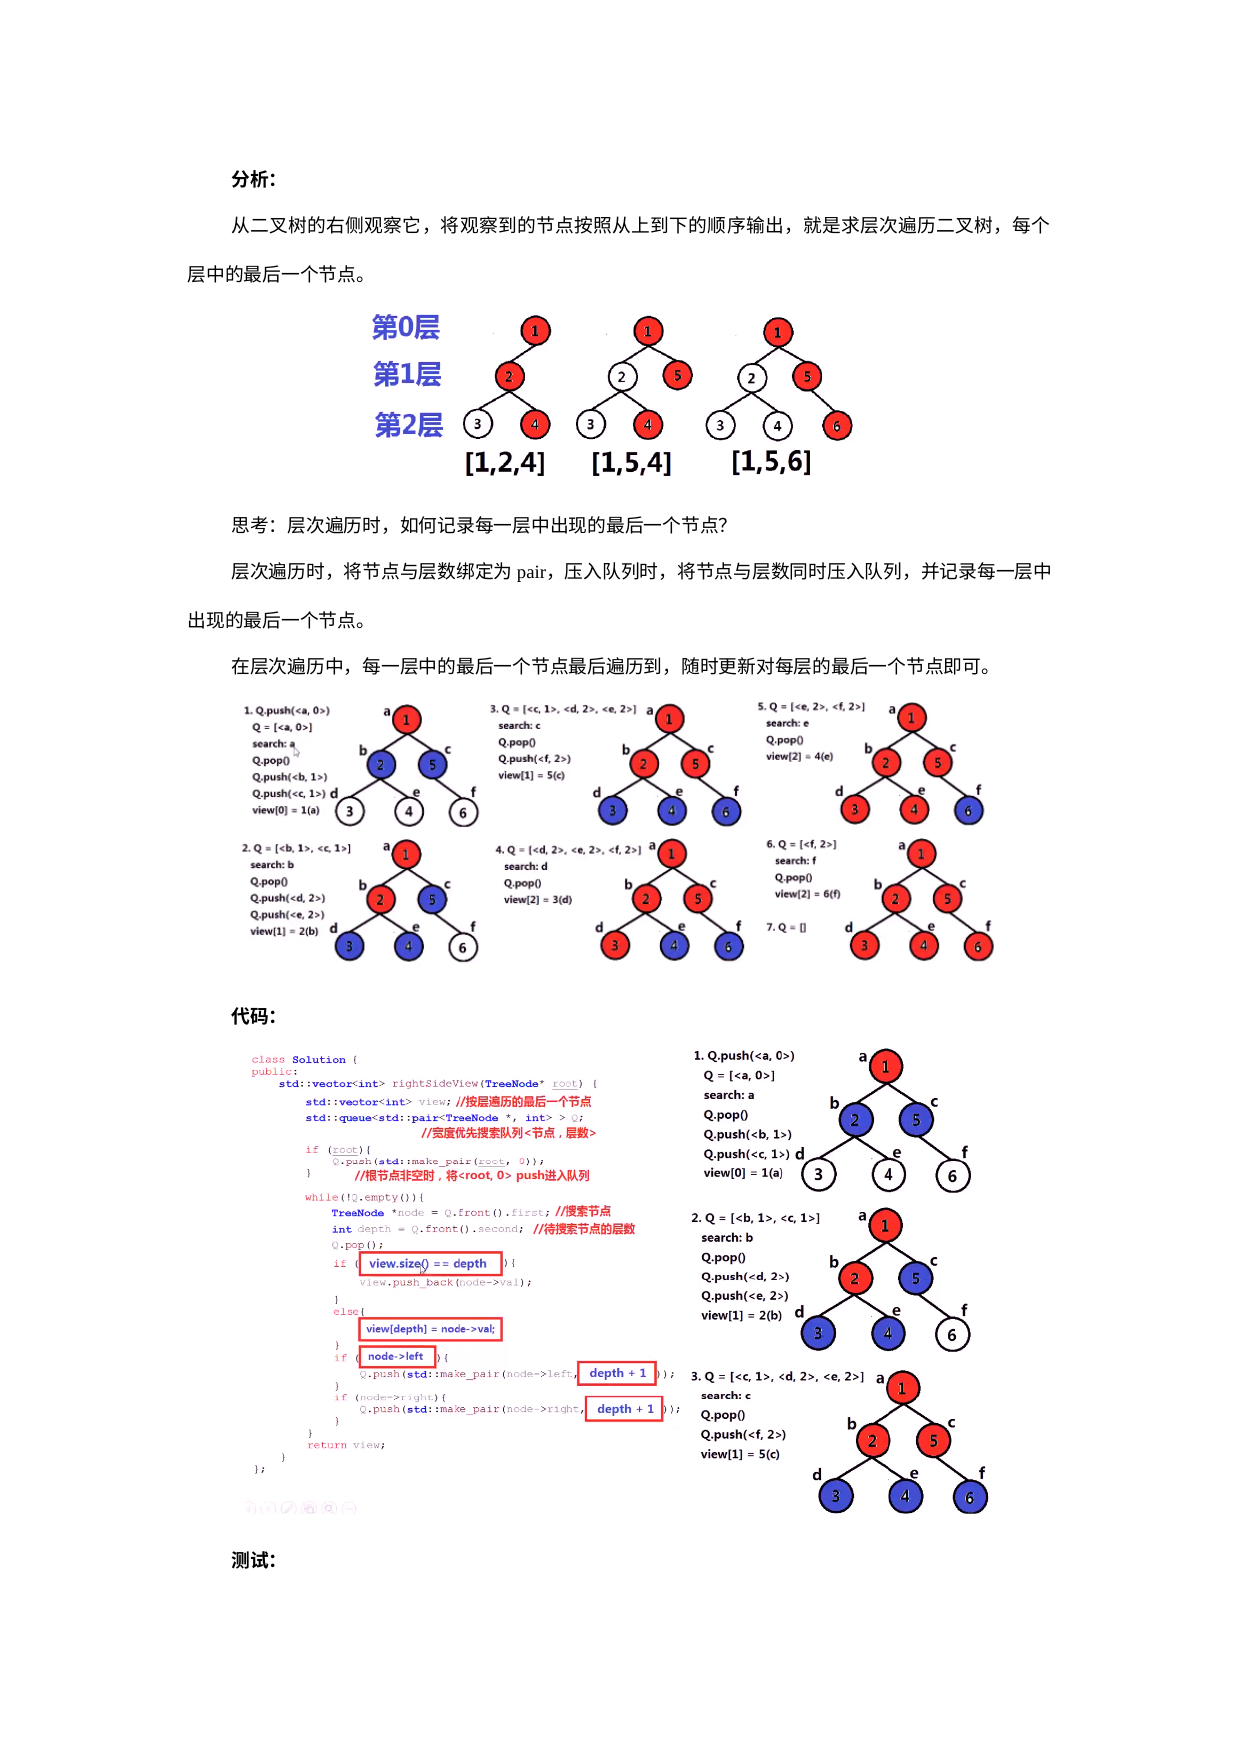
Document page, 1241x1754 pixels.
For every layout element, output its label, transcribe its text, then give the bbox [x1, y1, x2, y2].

text 测试： [187, 1543, 1053, 1575]
text 层次遍历时，将节点与层数绑定为pair，压入队列时，将节点与层数同时压入队列，并记录每一层中出现的最后一个节点。 [187, 554, 1053, 636]
picture [245, 1044, 996, 1514]
text 思考：层次遍历时，如何记录每一层中出现的最后一个节点？ [187, 508, 1053, 541]
text 在层次遍历中，每一层中的最后一个节点最后遍历到，随时更新对每层的最后一个节点即可。 [187, 649, 1053, 682]
text 代码： [187, 999, 1053, 1031]
picture [363, 302, 877, 483]
text 分析： [187, 162, 1053, 194]
text 从二叉树的右侧观察它，将观察到的节点按照从上到下的顺序输出，就是求层次遍历二叉树，每个层中的最后一个节点。 [187, 208, 1053, 289]
picture [231, 695, 1009, 974]
